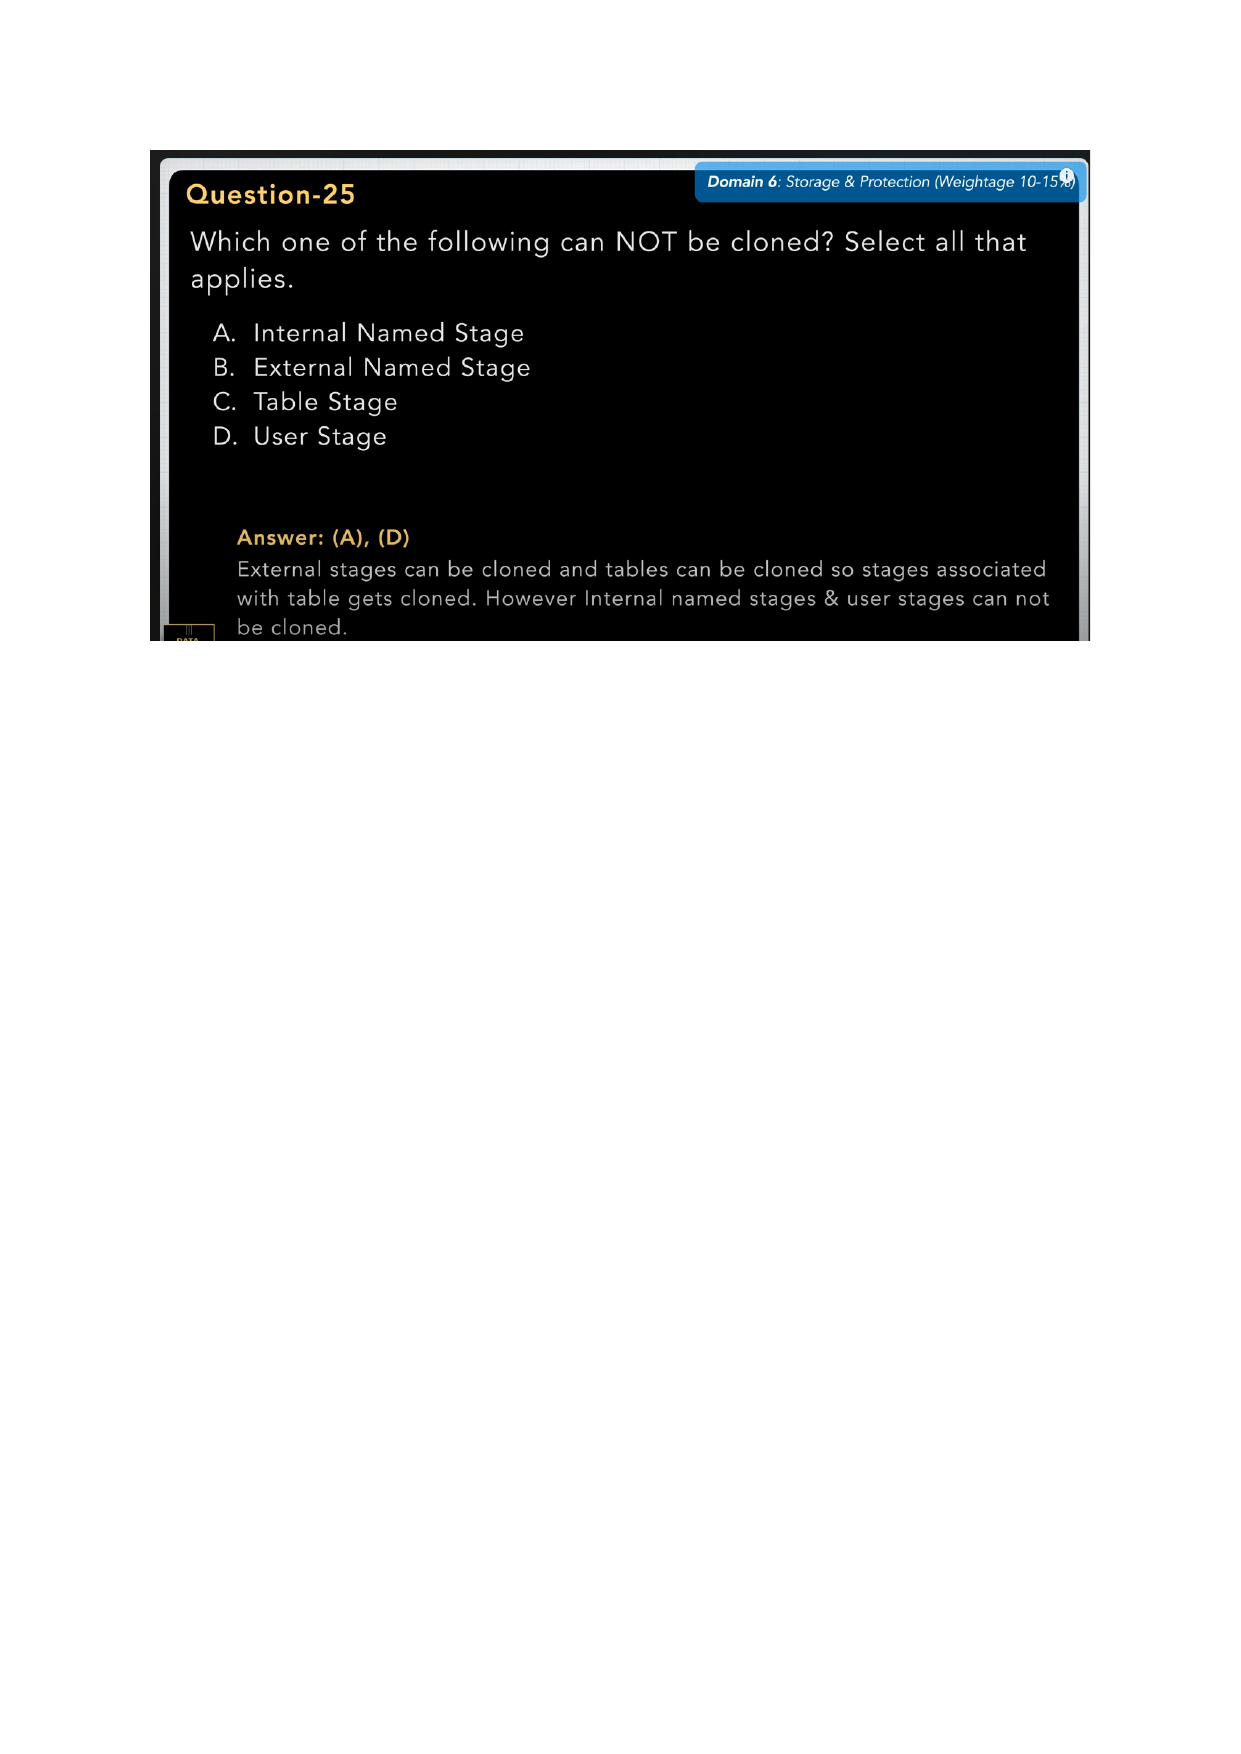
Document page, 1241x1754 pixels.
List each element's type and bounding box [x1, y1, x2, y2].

picture [150, 150, 1091, 641]
